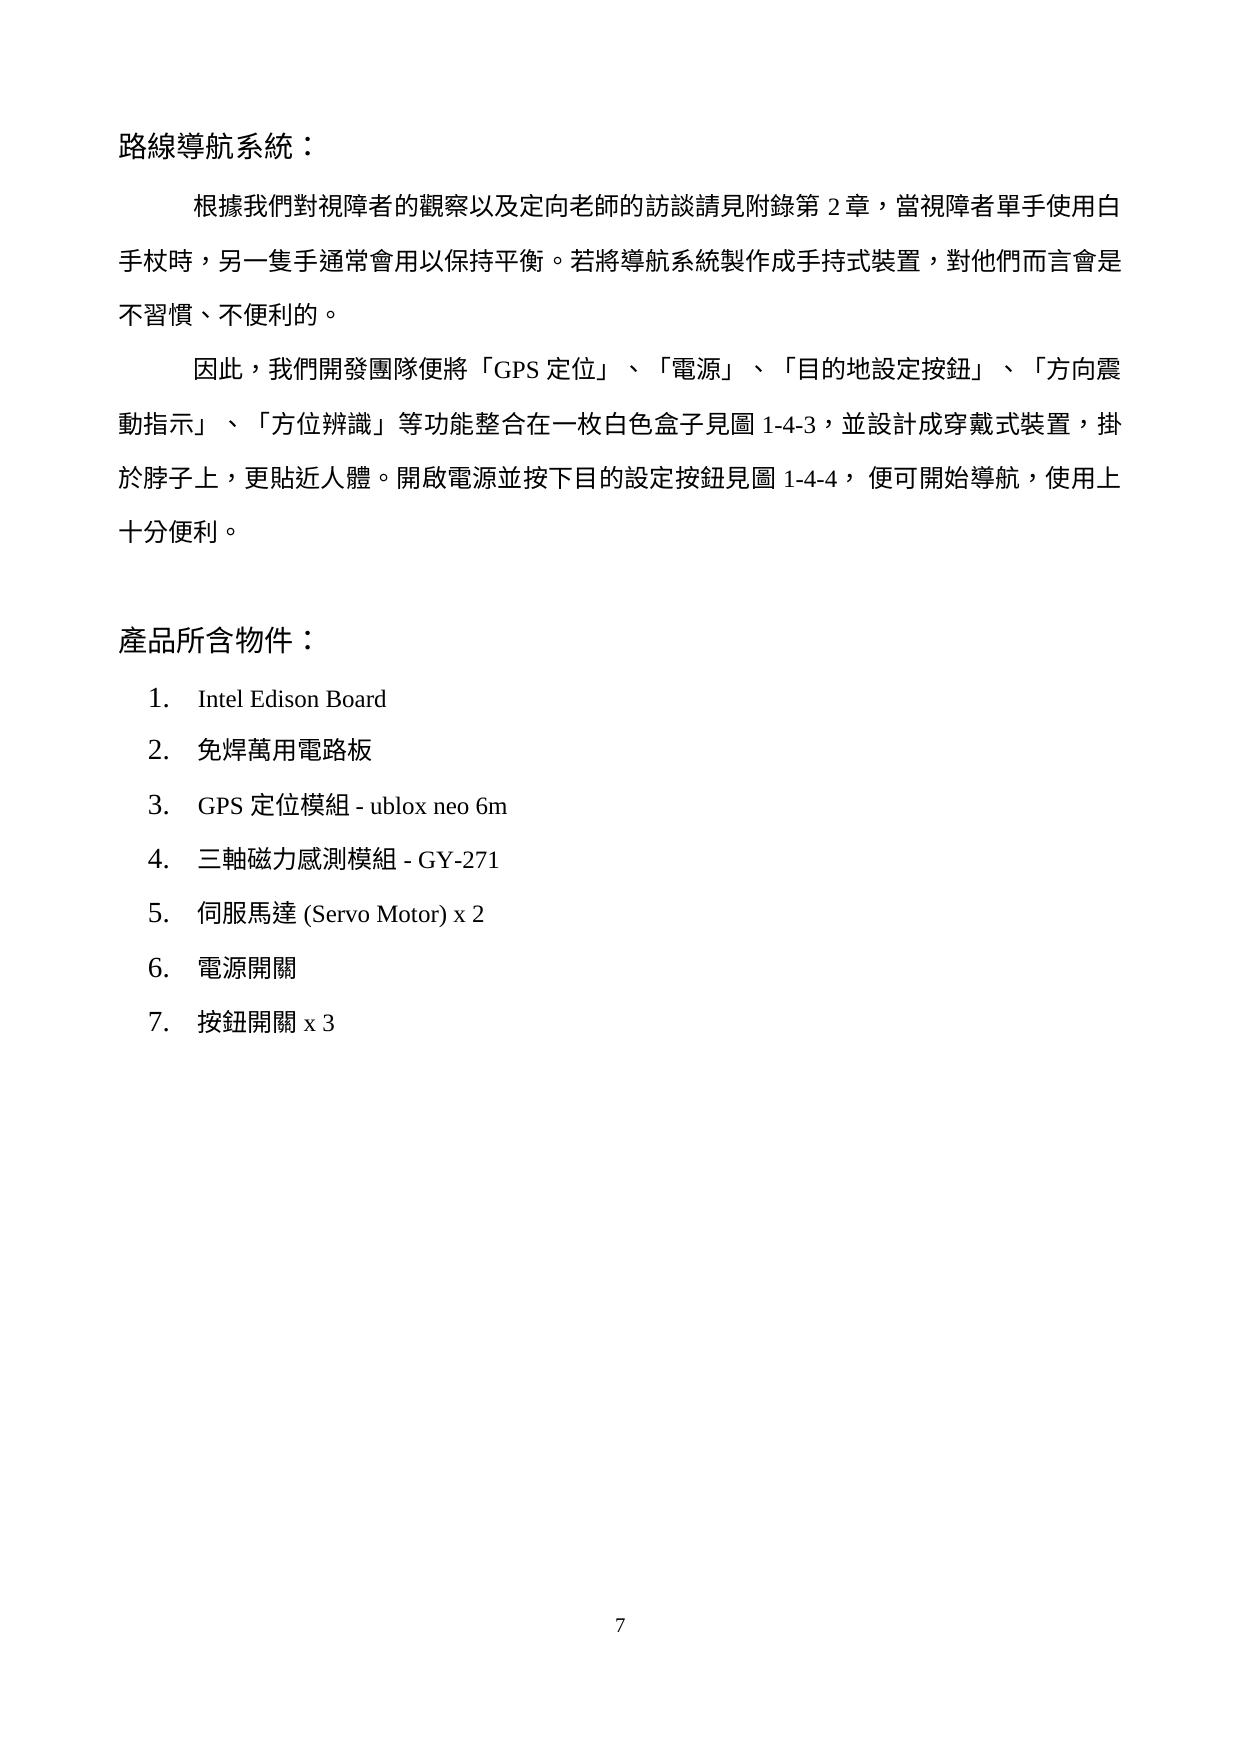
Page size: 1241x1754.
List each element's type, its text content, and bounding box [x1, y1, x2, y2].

list 按鈕開關 x 3 [148, 1003, 1122, 1039]
list GPS 定位模組 - ublox neo 6m [148, 785, 1122, 821]
text 因此，我們開發團隊便將「GPS 定位」、「電源」、「目的地設定按鈕」、「方向震動指示」、「方位辨識」等功能整合在一枚白色盒子見圖1-4-3，並設計成穿戴式裝置，掛於脖子上，更貼近人體。開啟電源並按下目的設定按鈕見圖1-4-4， 便可開始導航，使用上十分便利。 [118, 350, 1122, 549]
text 根據我們對視障者的觀察以及定向老師的訪談請見附錄第2章，當視障者單手使用白手杖時，另一隻手通常會用以保持平衡。若將導航系統製作成手持式裝置，對他們而言會是不習慣、不便利的。 [118, 187, 1122, 332]
list 免焊萬用電路板 [148, 731, 1122, 767]
list 電源開關 [148, 948, 1122, 984]
list 三軸磁力感測模組 - GY-271 [148, 839, 1122, 876]
list 伺服馬達 (Servo Motor) x 2 [148, 894, 1122, 930]
text 產品所含物件： [118, 567, 1122, 659]
text 路線導航系統： [118, 123, 1122, 165]
list Intel Edison Board [148, 681, 1122, 714]
